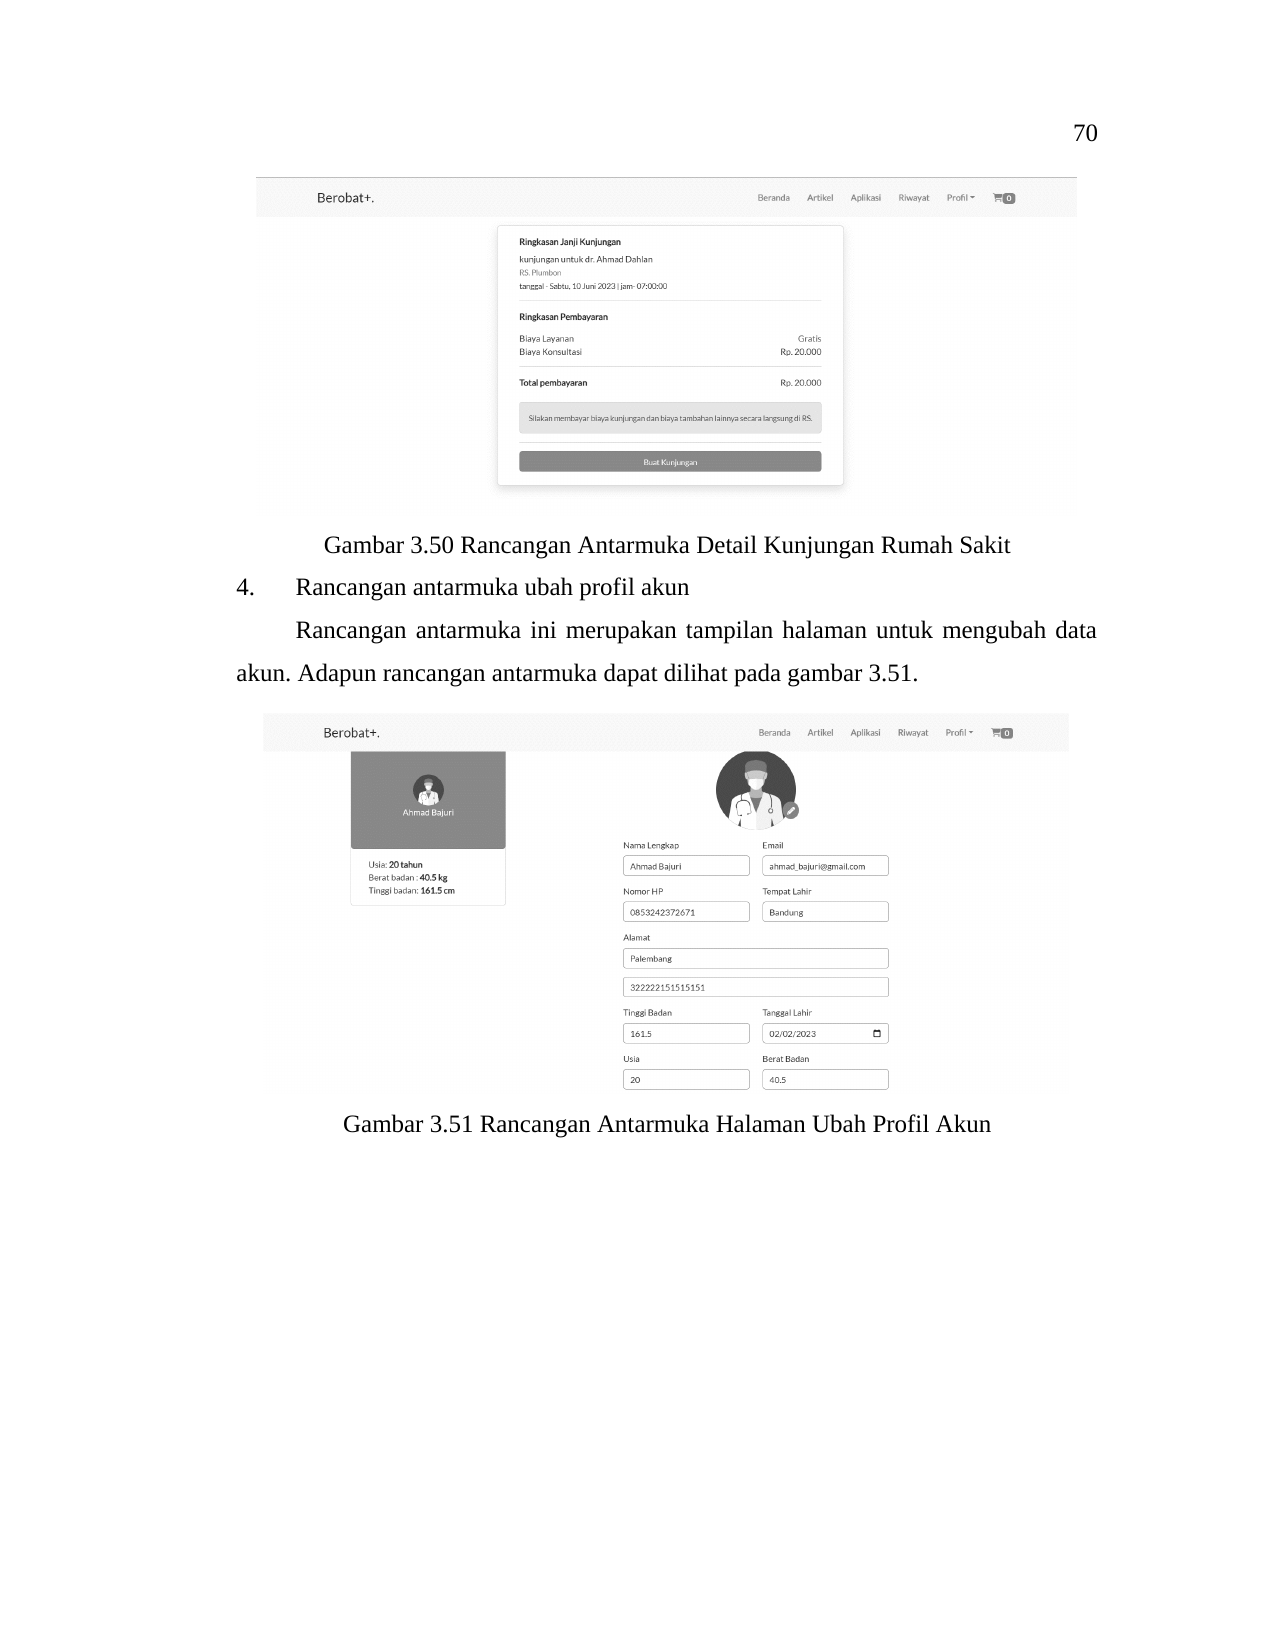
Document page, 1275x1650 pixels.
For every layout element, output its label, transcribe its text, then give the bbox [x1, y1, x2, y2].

list Rancangan antarmuka ubah profil akun [236, 572, 1098, 600]
picture [263, 713, 1069, 1094]
text Gambar 3.50 Rancangan Antarmuka Detail Kunjungan Rumah Sakit [236, 530, 1098, 559]
text Gambar 3.51 Rancangan Antarmuka Halaman Ubah Profil Akun [236, 1109, 1098, 1138]
text Rancangan antarmuka ini merupakan tampilan halaman untuk mengubah data akun. Adapun rancangan antarmuka dapat dilihat pada gambar 3.51. [236, 615, 1098, 687]
picture [256, 177, 1077, 516]
